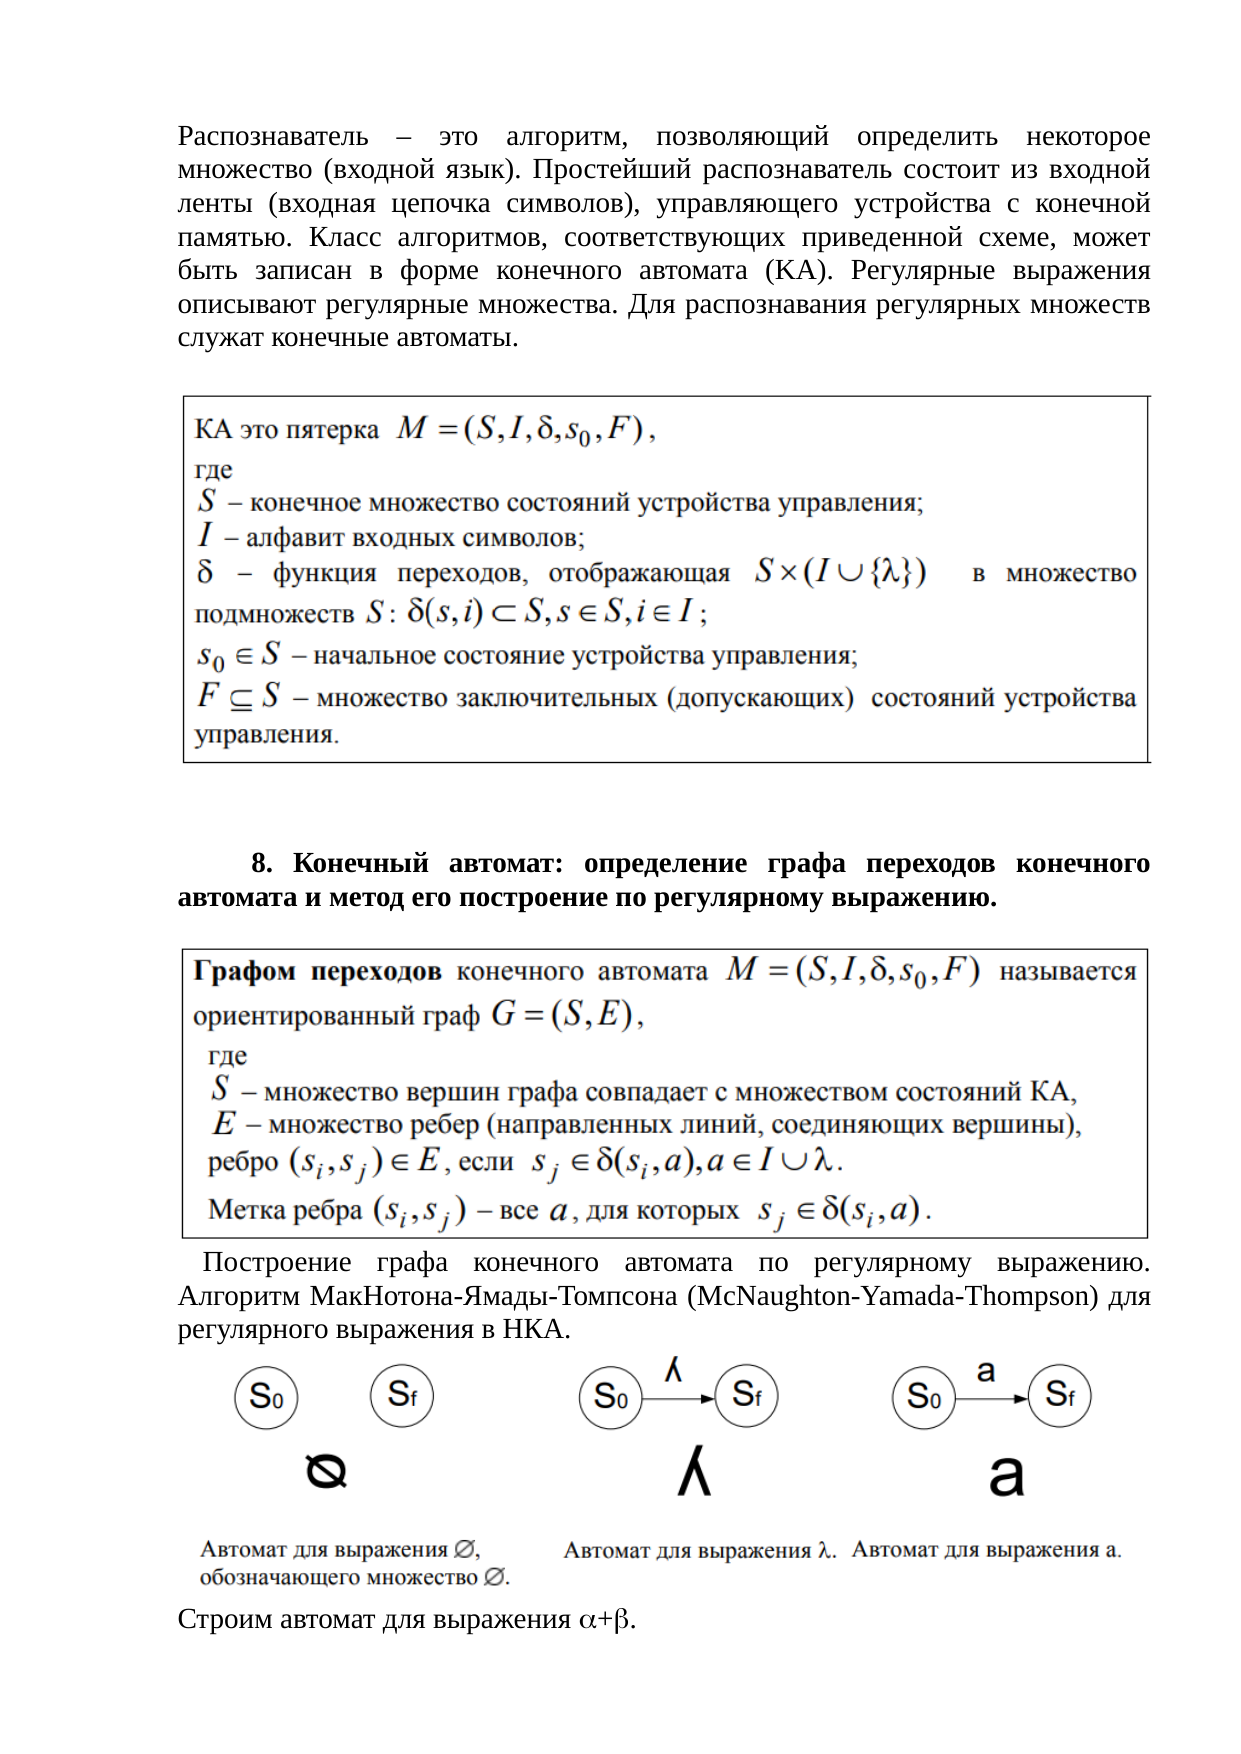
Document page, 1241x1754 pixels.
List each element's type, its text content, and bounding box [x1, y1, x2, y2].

text Распознаватель – это алгоритм, позволяющий определить некоторое множество (входной язык). Простейший распознаватель состоит из входной ленты (входная цепочка символов), управляющего устройства с конечной памятью. Класс алгоритмов, соответствующих приведенной схеме, может быть записан в форме конечного автомата (KA). Регулярные выражения описывают регулярные множества. Для распознавания регулярных множеств служат конечные автоматы. [177, 118, 1152, 353]
text 8. Конечный автомат: определение графа переходов конечного автомата и метод его построение по регулярному выражению. [177, 845, 1152, 912]
picture [177, 1345, 1152, 1601]
text Строим автомат для выражения +. [177, 1601, 1152, 1634]
picture [177, 386, 1152, 779]
picture [177, 945, 1152, 1245]
text Построение графа конечного автомата по регулярному выражению. Алгоритм МакНотона-Ямады-Томпсона (McNaughton-Yamada-Thompson) для регулярного выражения в НКА. [177, 1245, 1152, 1345]
